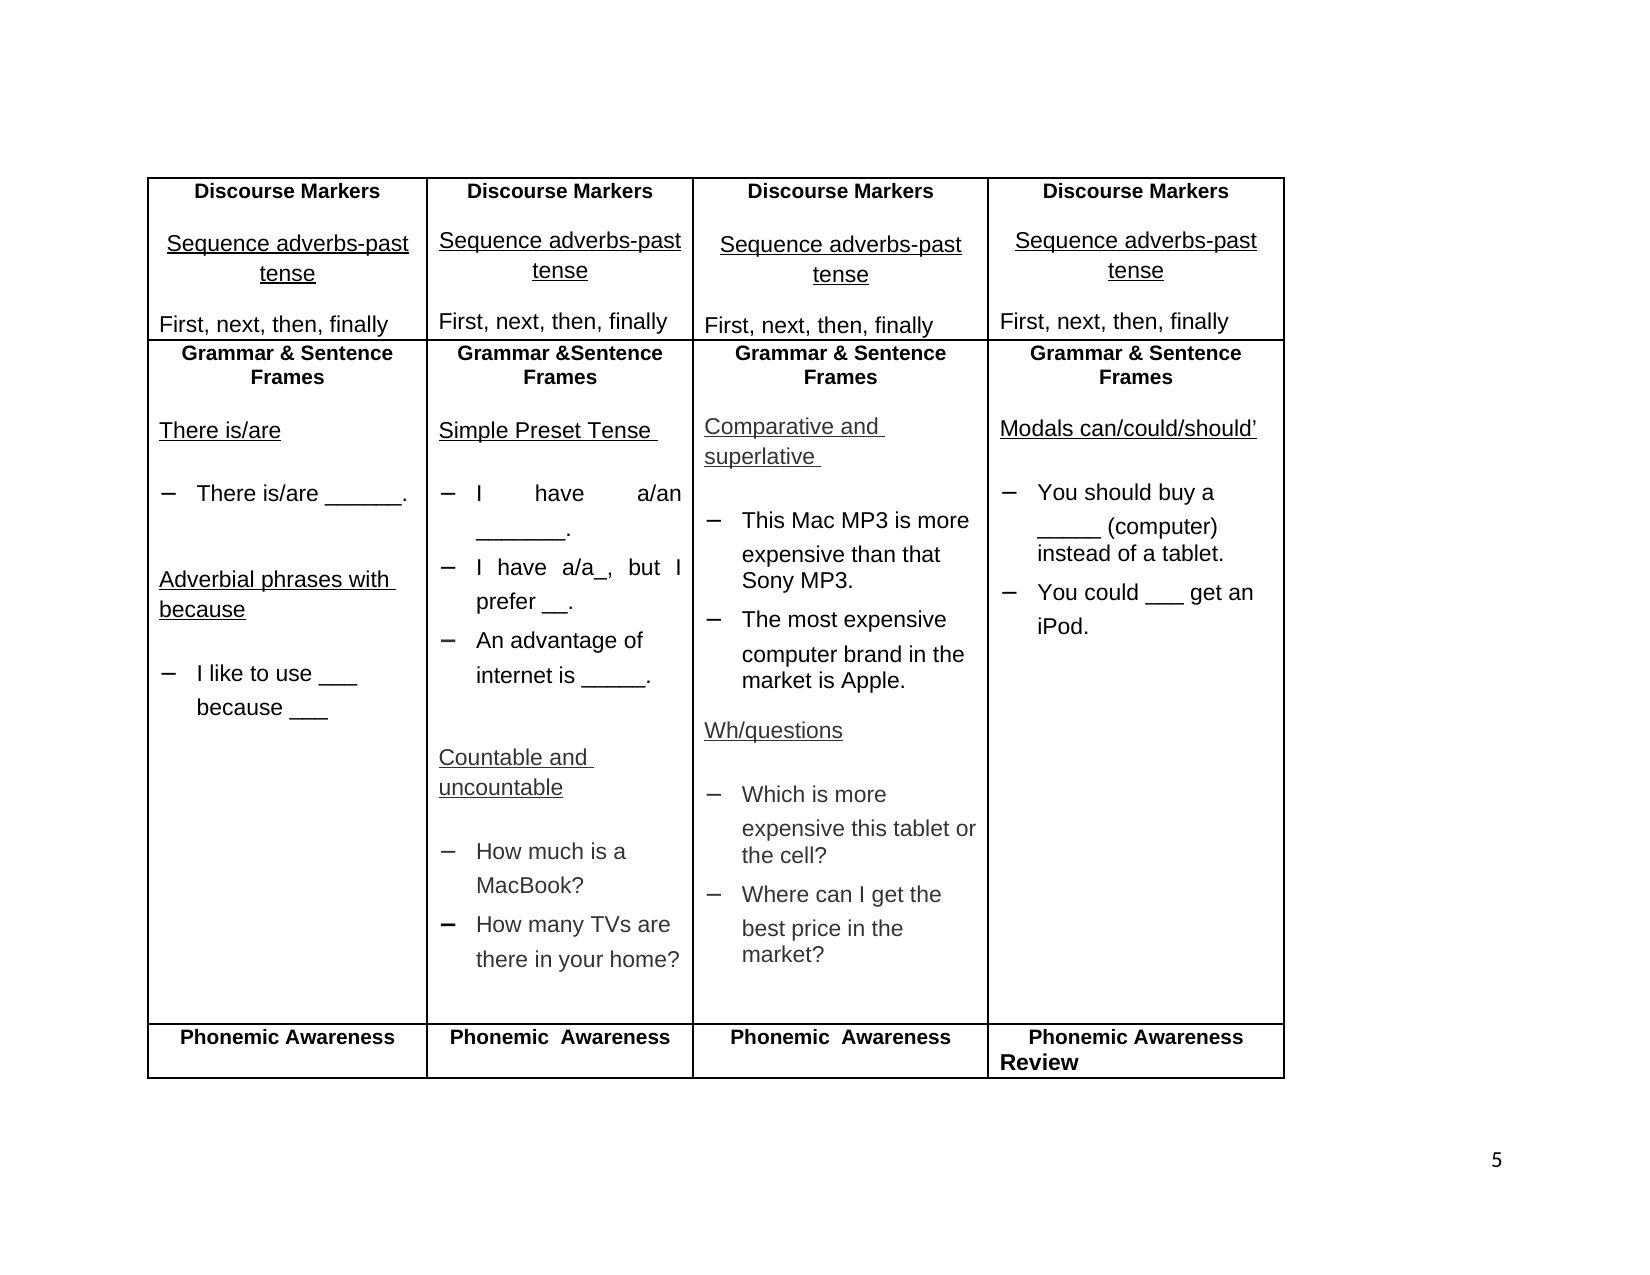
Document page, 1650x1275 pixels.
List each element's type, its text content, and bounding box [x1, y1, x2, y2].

table_cell Grammar & Sentence Frames There is/are There is/are ______. Adverbial phrases with because I like to use ___ because ___ [149, 341, 426, 1023]
table_cell Discourse Markers Sequence adverbs-past tense First, next, then, finally [694, 179, 987, 339]
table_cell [989, 1025, 1283, 1077]
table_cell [694, 1025, 987, 1077]
table_cell Discourse Markers Sequence adverbs-past tense First, next, then, finally [149, 179, 426, 339]
table_cell Grammar & Sentence Frames Comparative and superlative This Mac MP3 is more expensive than that Sony MP3. The most expensive computer brand in the market is Apple. Wh/questions Which is more expensive this tablet or the cell? Where can I get the best price in the market? [694, 341, 987, 1023]
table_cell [149, 1025, 426, 1077]
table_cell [428, 1025, 692, 1077]
table_cell Grammar &Sentence Frames Simple Preset Tense I have a/an _______. I have a/a_, but I prefer __. An advantage of internet is _____. Countable and uncountable How much is a MacBook? How many TVs are there in your home? [428, 341, 692, 1023]
table_cell Discourse Markers Sequence adverbs-past tense First, next, then, finally [989, 179, 1283, 339]
table_cell Grammar & Sentence Frames Modals can/could/should’ You should buy a _____ (computer) instead of a tablet. You could ___ get an iPod. [989, 341, 1283, 1023]
table_cell Discourse Markers Sequence adverbs-past tense First, next, then, finally [428, 179, 692, 339]
